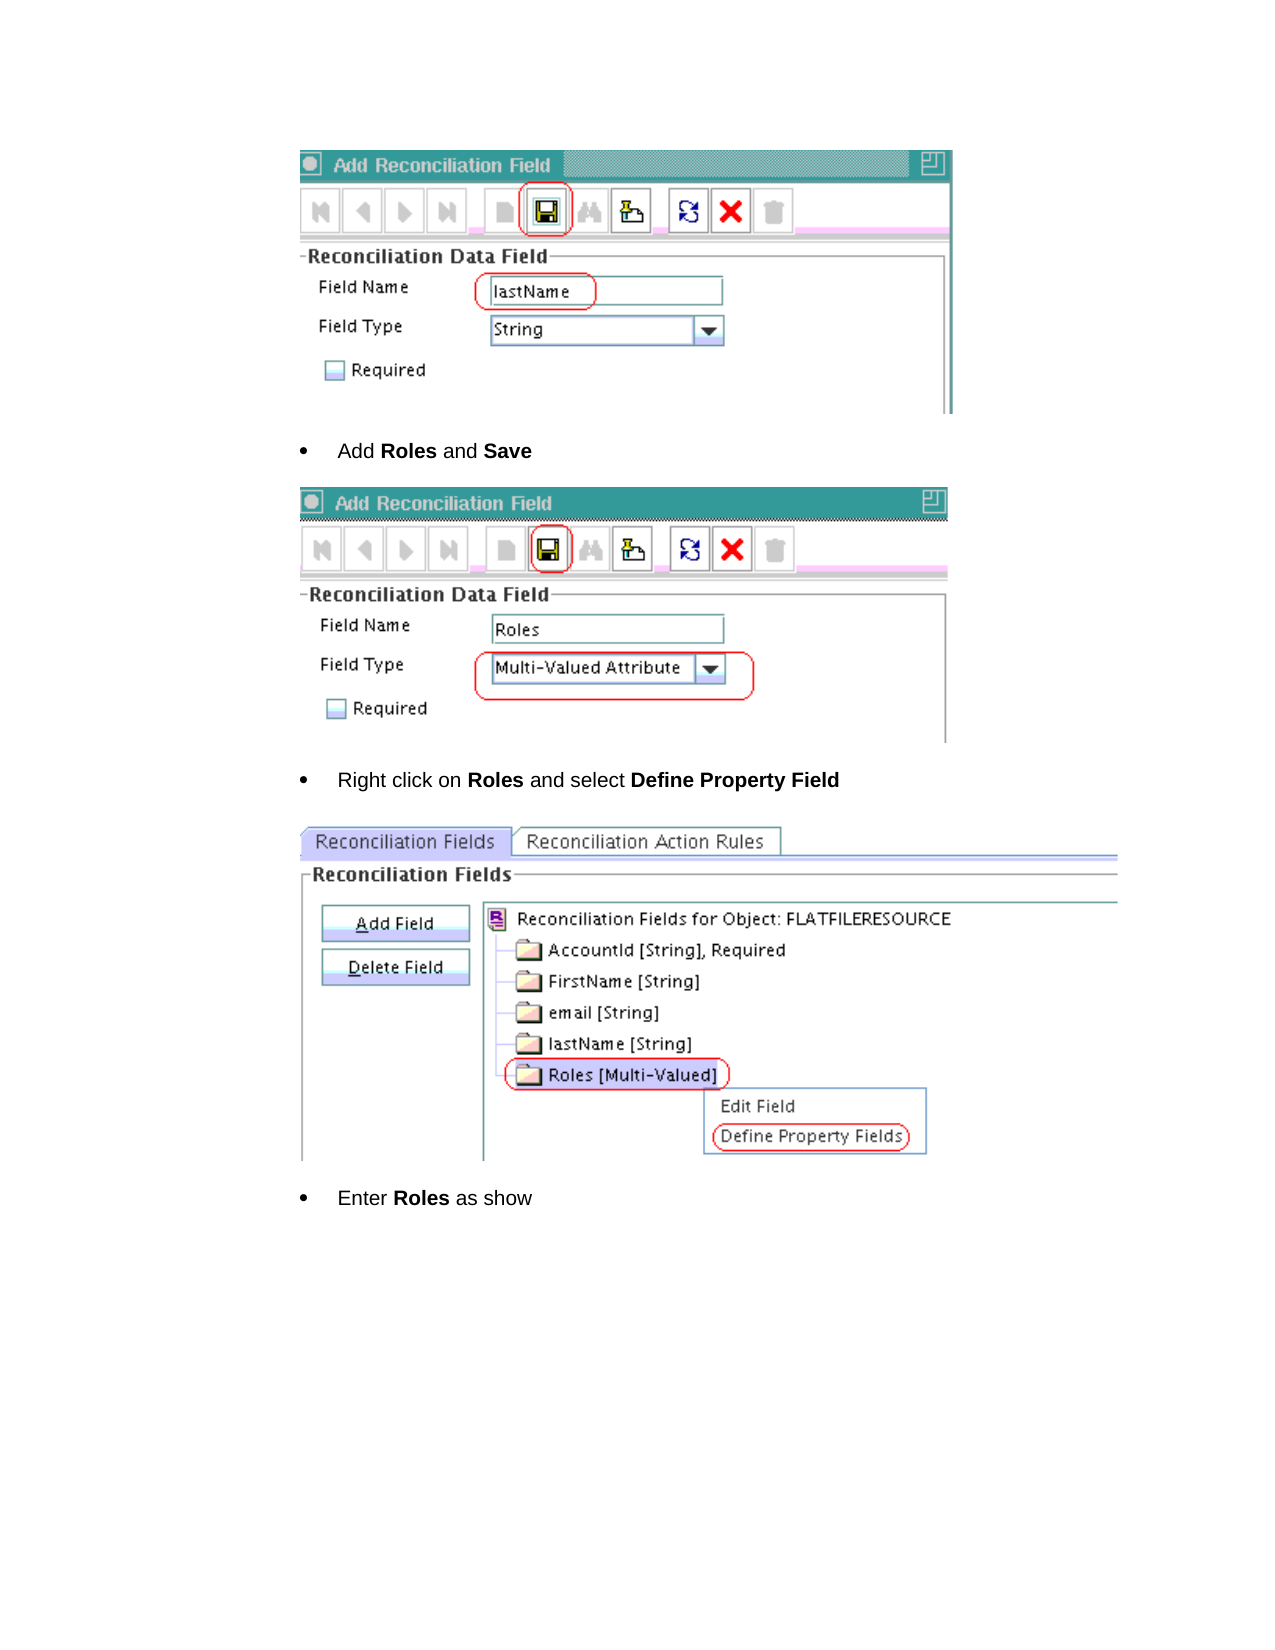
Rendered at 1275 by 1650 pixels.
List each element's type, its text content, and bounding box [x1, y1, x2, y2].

picture [300, 150, 953, 414]
list Enter Roles as show [300, 1186, 1125, 1210]
list Right click on Roles and select Define Property Field [300, 768, 1125, 792]
picture [300, 487, 948, 743]
list Add Roles and Save [300, 439, 1125, 463]
picture [300, 816, 1118, 1161]
